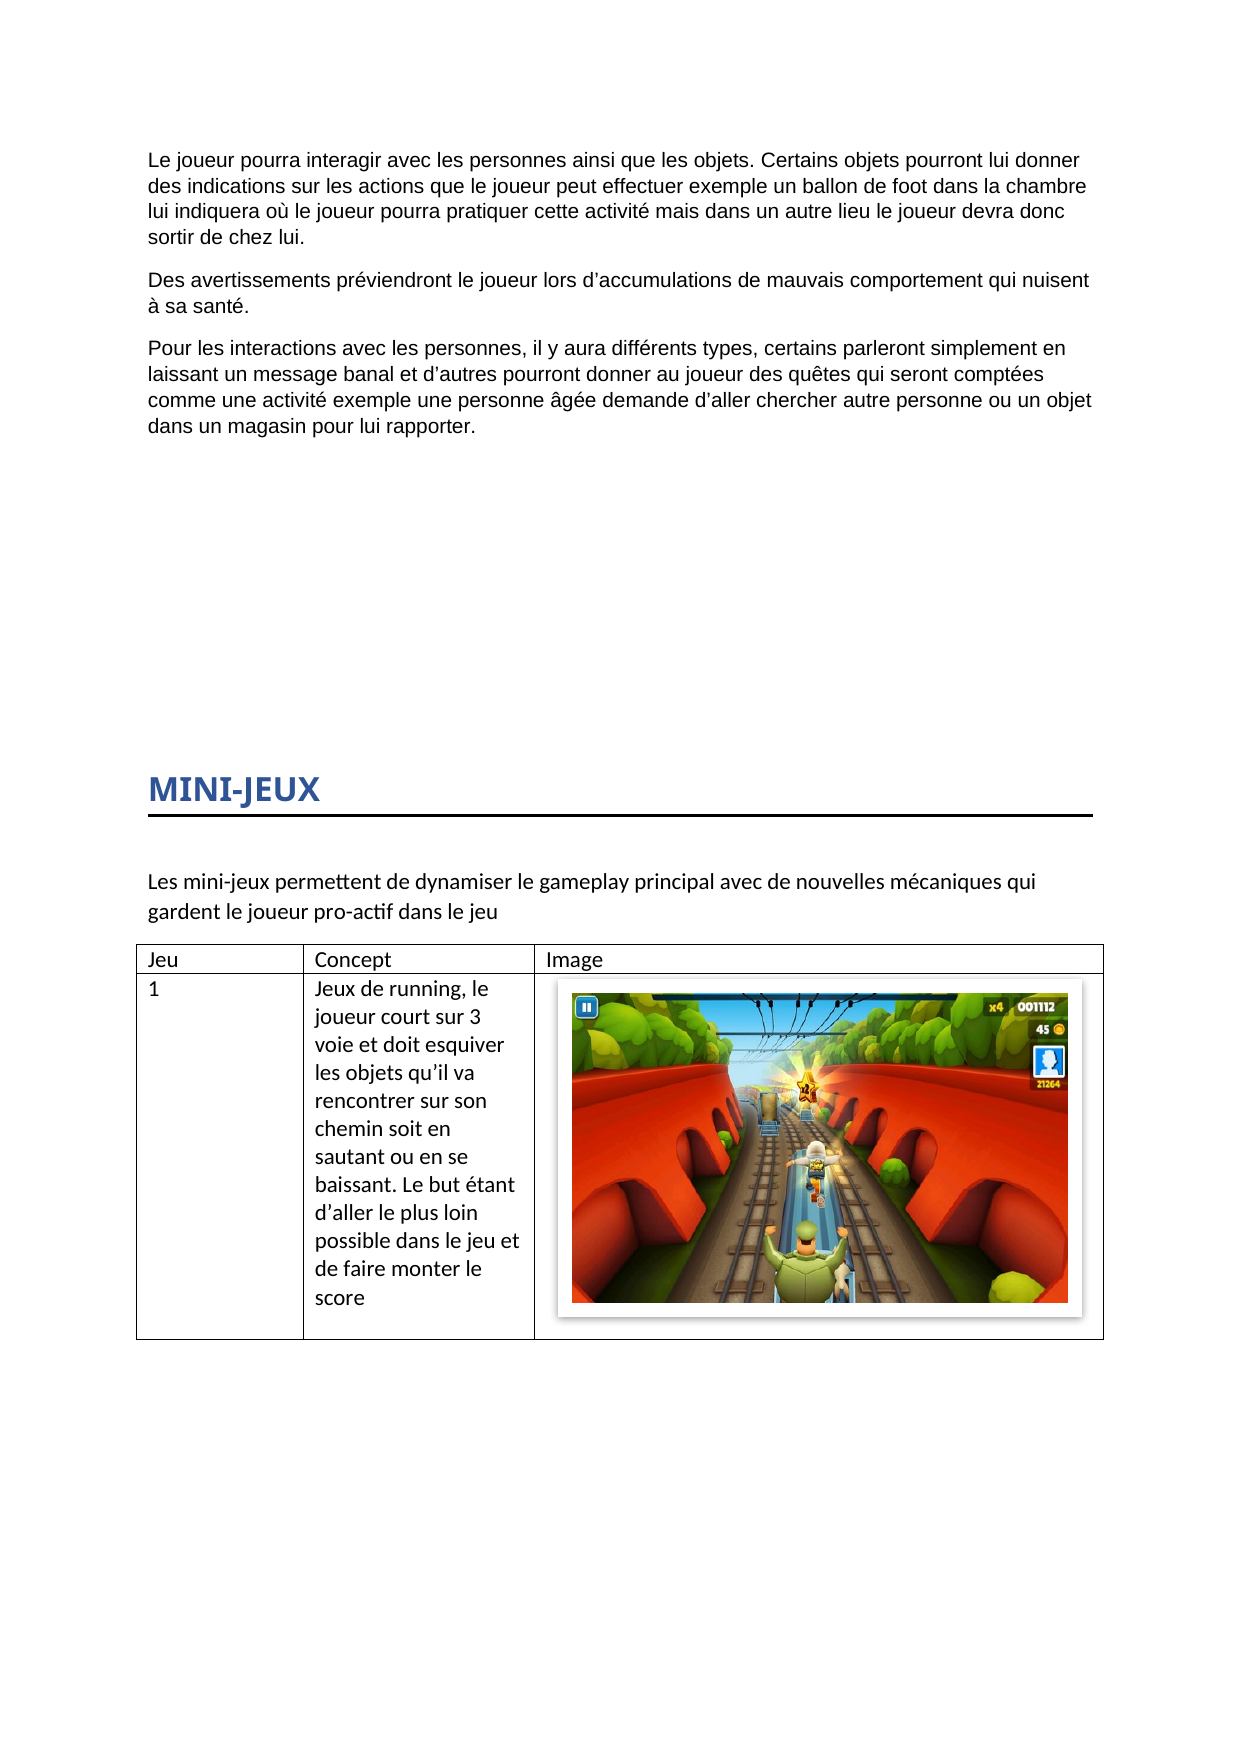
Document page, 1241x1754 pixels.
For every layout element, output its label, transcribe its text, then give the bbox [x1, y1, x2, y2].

text Des avertissements préviendront le joueur lors d’accumulations de mauvais comportement qui nuisent à sa santé. [148, 268, 1093, 317]
text Les mini-jeux permettent de dynamiser le gameplay principal avec de nouvelles mécaniques qui gardent le joueur pro-actif dans le jeu [148, 867, 1093, 925]
table_cell 1 [137, 974, 303, 1339]
table_cell [535, 974, 1103, 1339]
subtitle MINI-JEUX [148, 766, 1093, 814]
picture [572, 993, 1068, 1303]
text Le joueur pourra interagir avec les personnes ainsi que les objets. Certains objets pourront lui donner des indications sur les actions que le joueur peut effectuer exemple un ballon de foot dans la chambre lui indiquera où le joueur pourra pratiquer cette activité mais dans un autre lieu le joueur devra donc sortir de chez lui. [148, 148, 1093, 249]
text Pour les interactions avec les personnes, il y aura différents types, certains parleront simplement en laissant un message banal et d’autres pourront donner au joueur des quêtes qui seront comptées comme une activité exemple une personne âgée demande d’aller chercher autre personne ou un objet dans un magasin pour lui rapporter. [148, 336, 1093, 437]
table_header Jeu [137, 945, 303, 973]
table_cell Jeux de running, le joueur court sur 3 voie et doit esquiver les objets qu’il va rencontrer sur son chemin soit en sautant ou en se baissant. Le but étant d’aller le plus loin possible dans le jeu et de faire monter le score [304, 974, 534, 1339]
table_header Image [535, 945, 1103, 973]
table_header Concept [304, 945, 534, 973]
